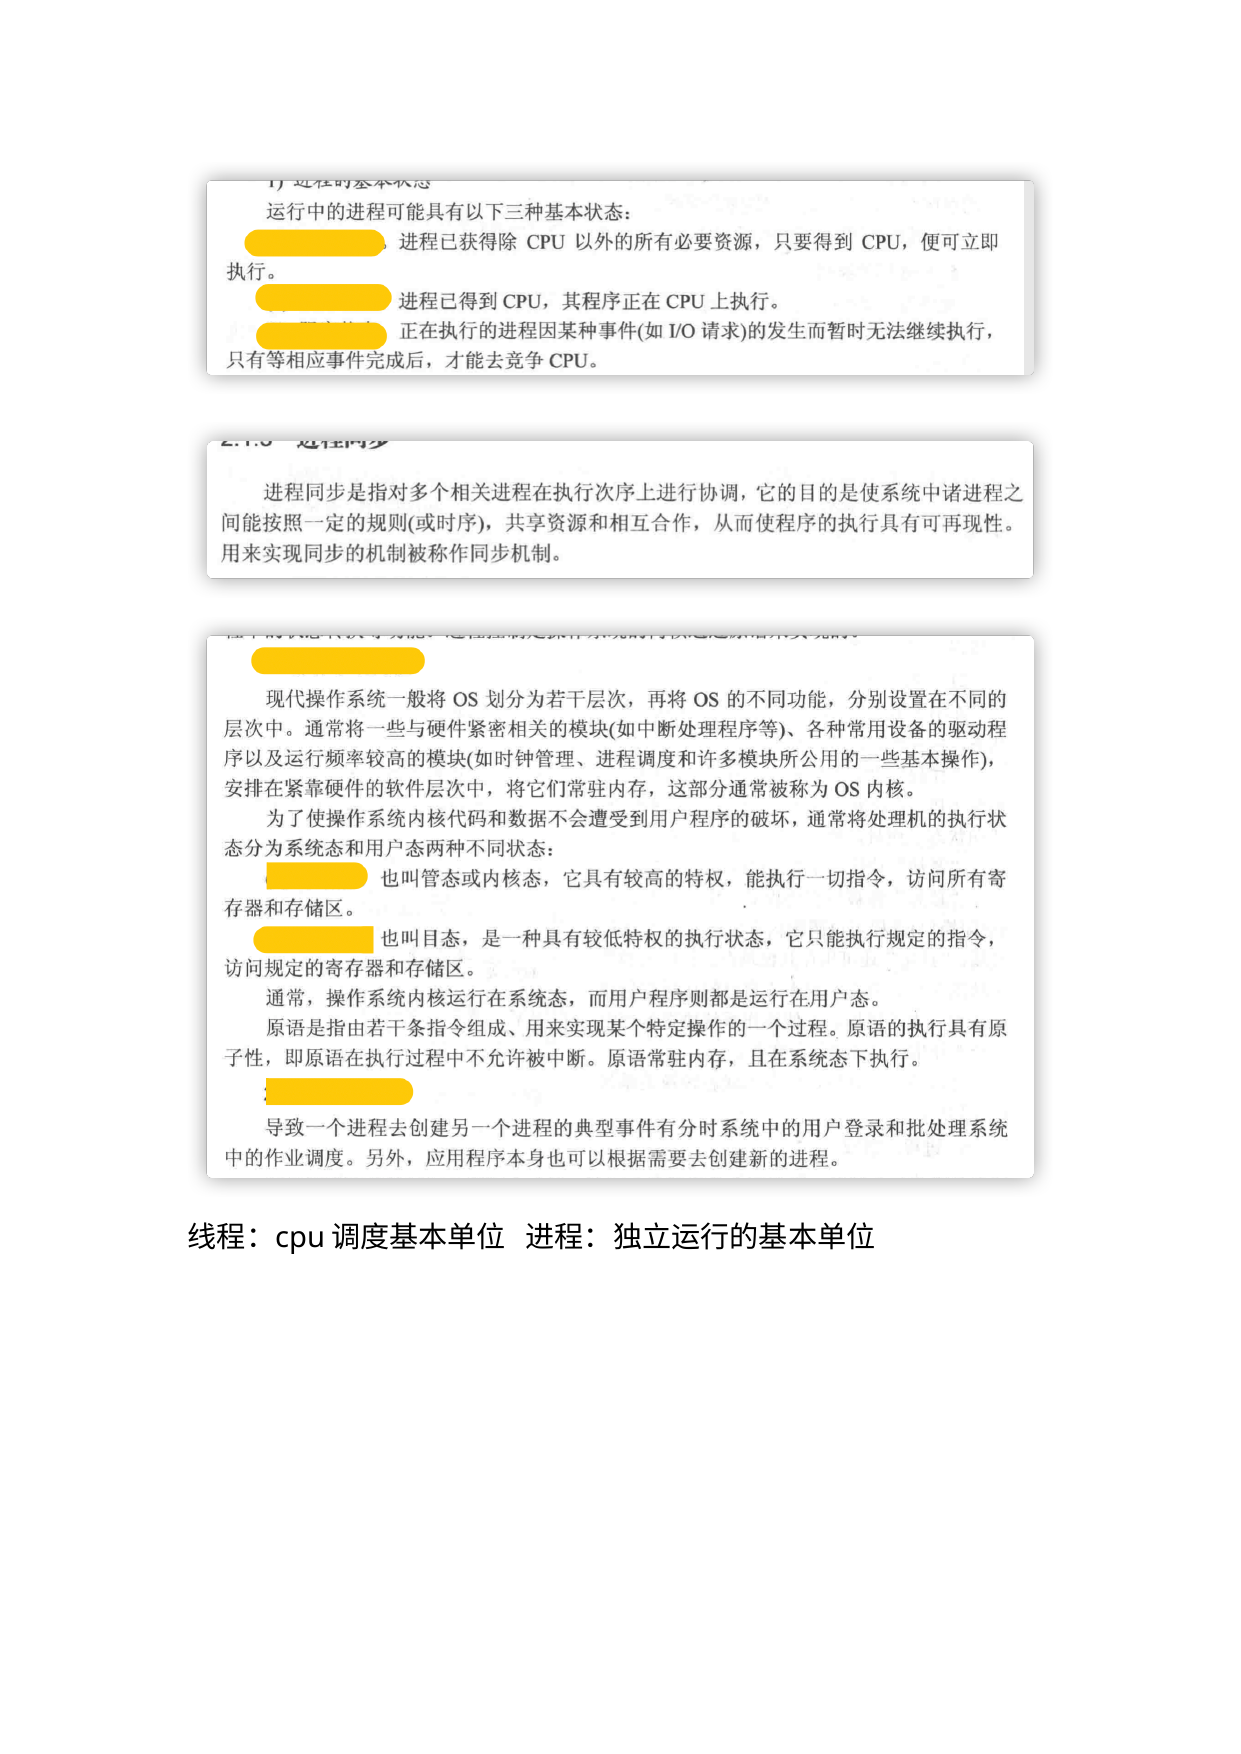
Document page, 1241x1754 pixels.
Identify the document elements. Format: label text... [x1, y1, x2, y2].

text 线程：cpu调度基本单位 进程：独立运行的基本单位 [187, 1202, 1053, 1267]
picture [187, 617, 1053, 1197]
picture [187, 422, 1053, 598]
picture [187, 162, 1053, 394]
